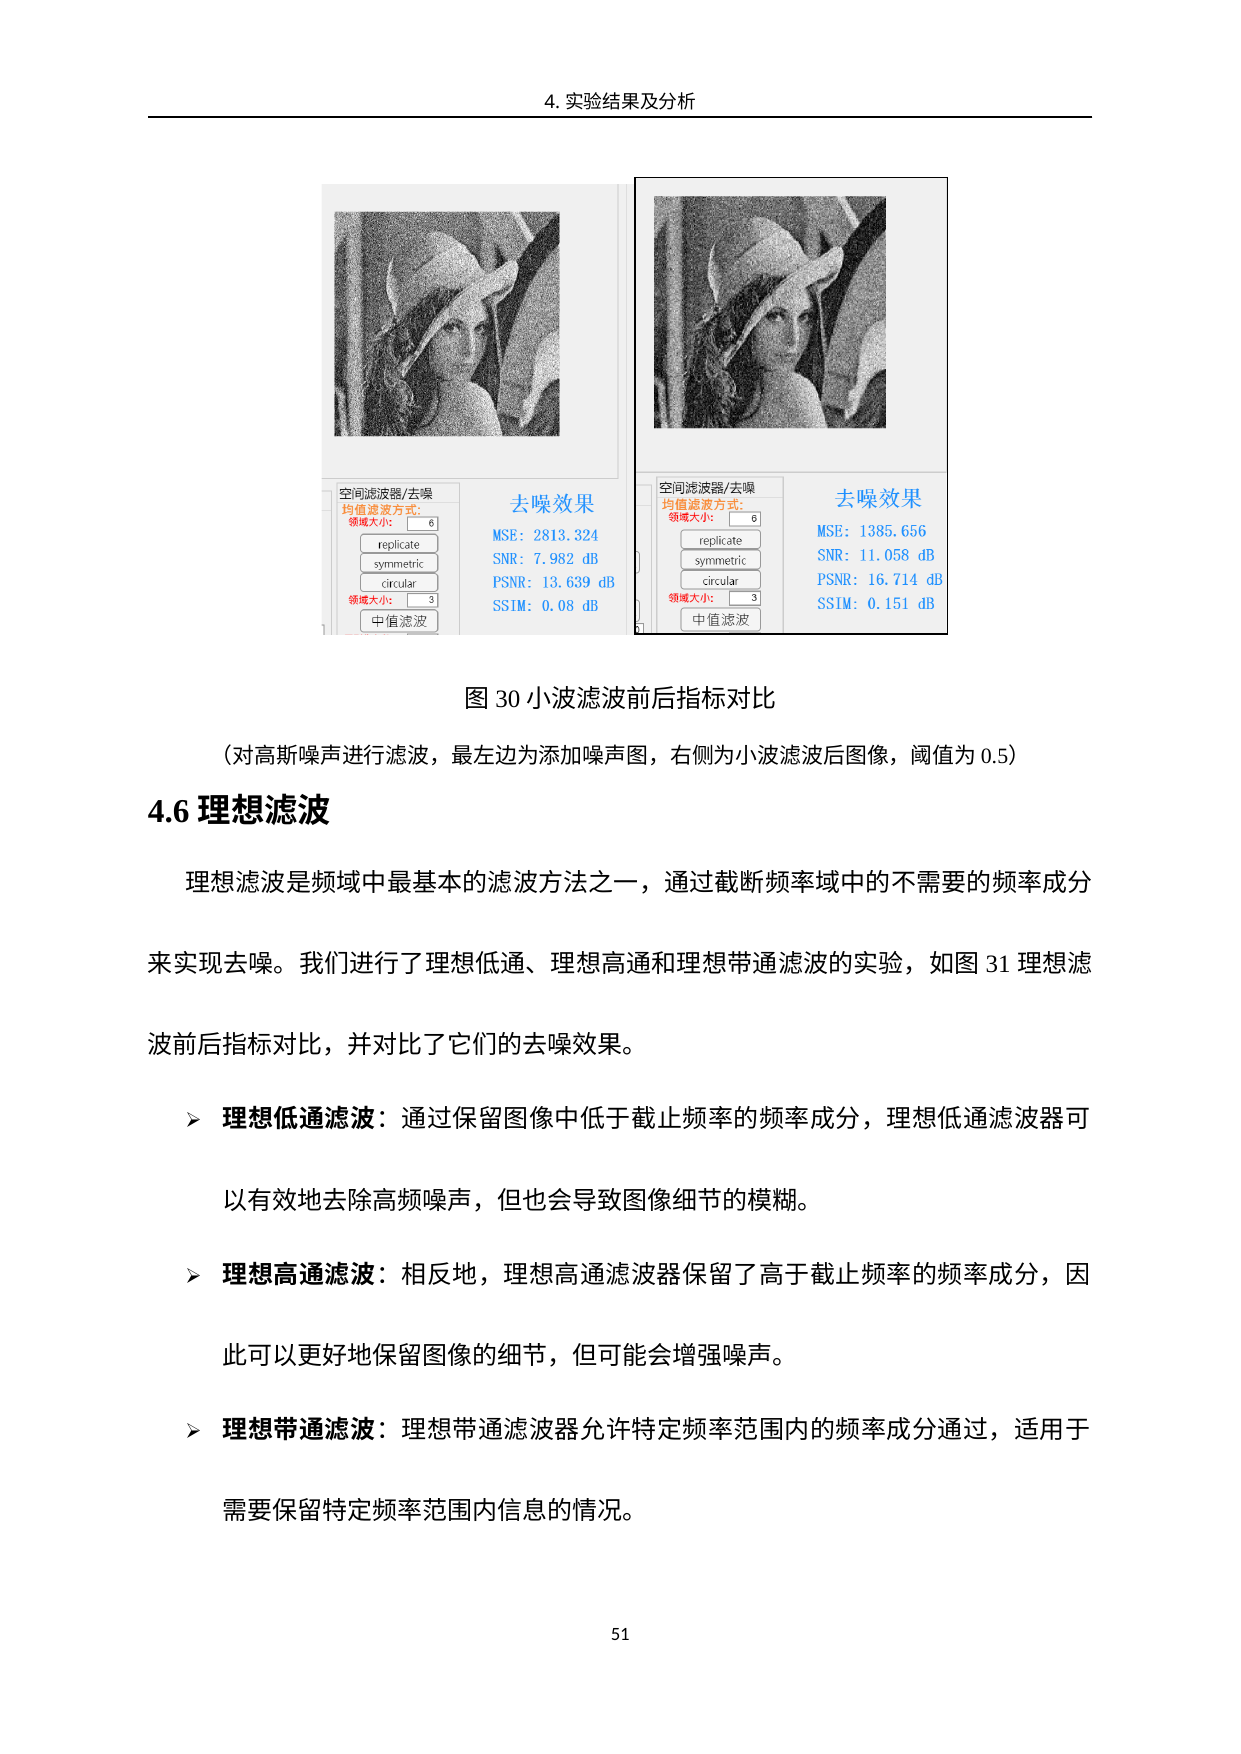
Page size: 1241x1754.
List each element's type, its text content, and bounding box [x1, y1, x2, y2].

text 理想滤波是频域中最基本的滤波方法之一，通过截断频率域中的不需要的频率成分来实现去噪。我们进行了理想低通、理想高通和理想带通滤波的实验，如图 31 理想滤波前后指标对比，并对比了它们的去噪效果。 [148, 848, 1092, 1075]
subtitle 4.6 理想滤波 [148, 777, 1092, 842]
picture [636, 178, 947, 633]
text （对高斯噪声进行滤波，最左边为添加噪声图，右侧为小波滤波后图像，阈值为0.5） [148, 738, 1092, 770]
list 理想高通滤波：相反地，理想高通滤波器保留了高于截止频率的频率成分，因此可以更好地保留图像的细节，但可能会增强噪声。 [185, 1240, 1092, 1386]
picture [321, 184, 634, 635]
text 图 30 小波滤波前后指标对比 [148, 664, 1092, 729]
list 理想低通滤波：通过保留图像中低于截止频率的频率成分，理想低通滤波器可以有效地去除高频噪声，但也会导致图像细节的模糊。 [185, 1084, 1092, 1231]
list 理想带通滤波：理想带通滤波器允许特定频率范围内的频率成分通过，适用于需要保留特定频率范围内信息的情况。 [185, 1395, 1092, 1541]
